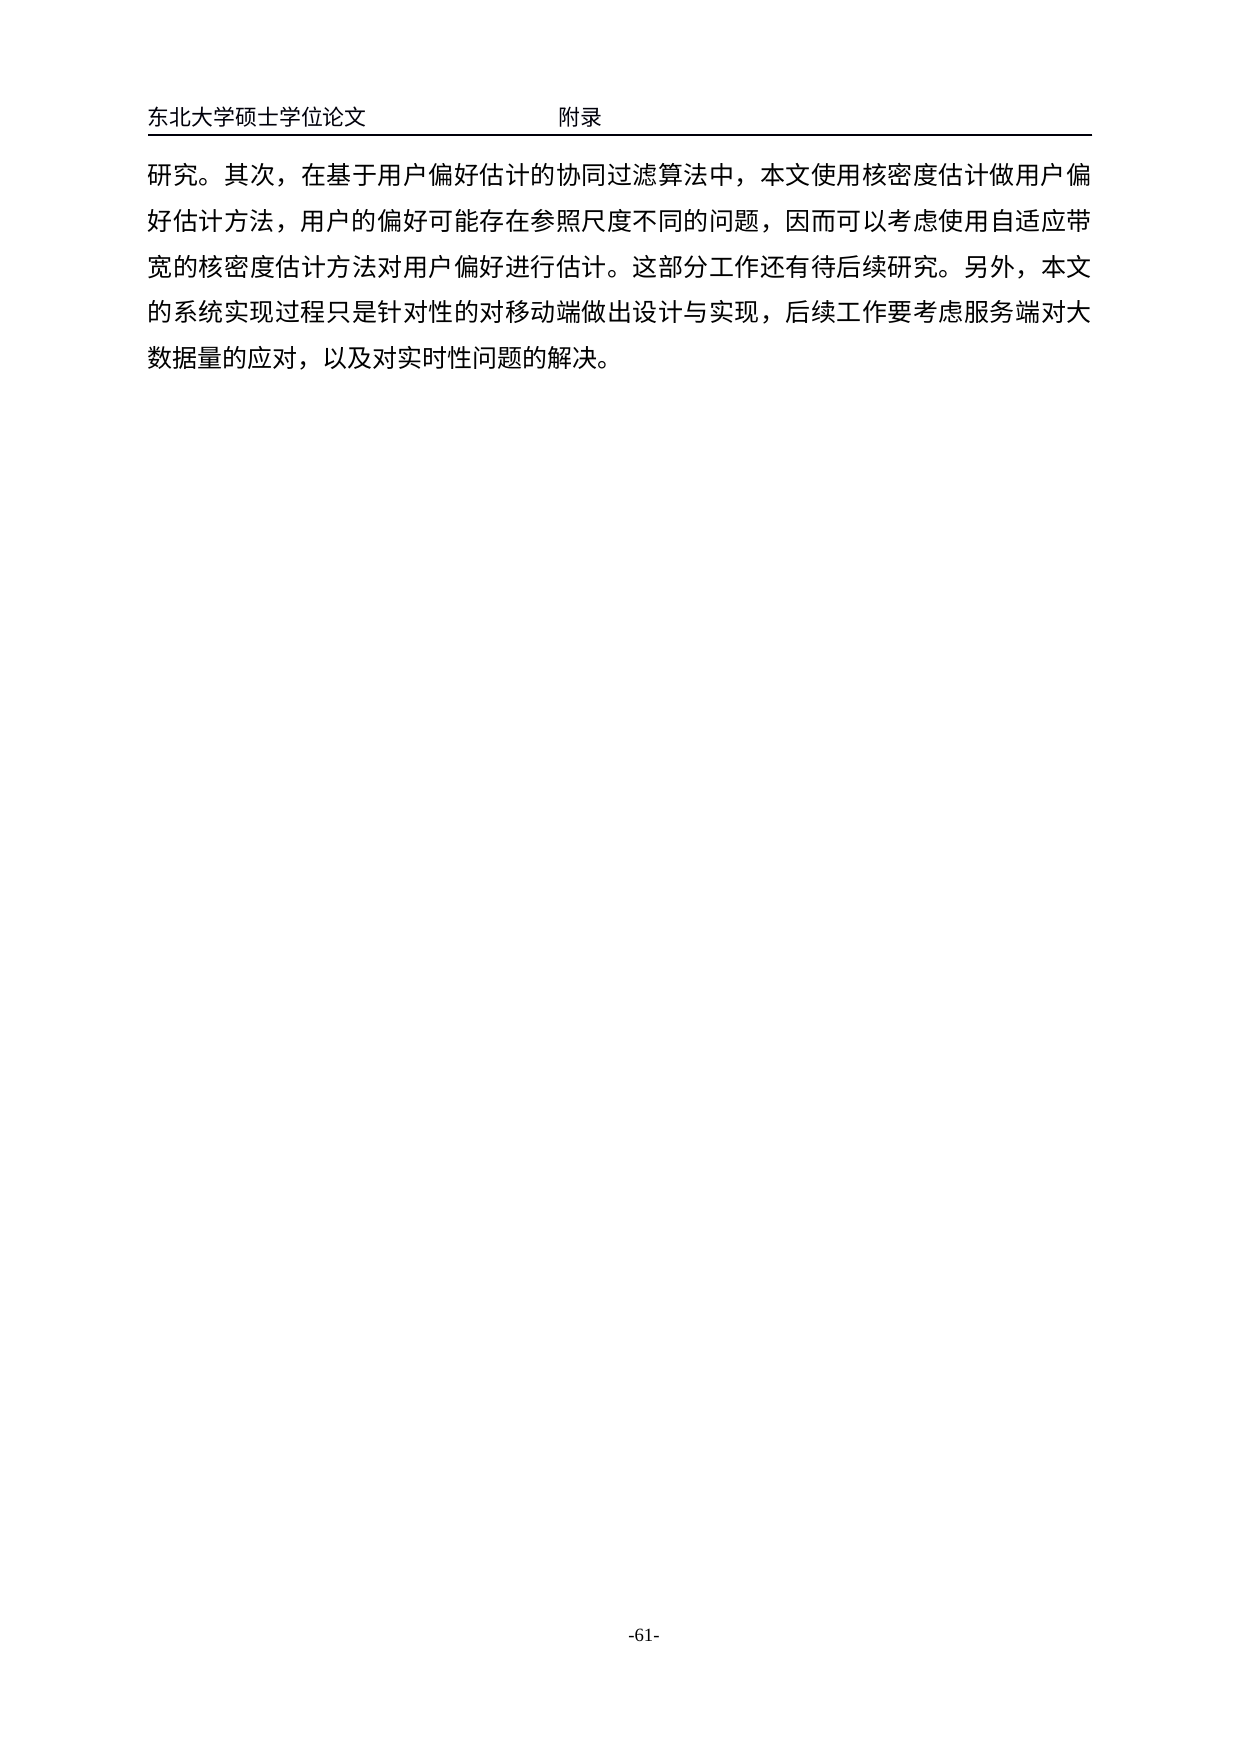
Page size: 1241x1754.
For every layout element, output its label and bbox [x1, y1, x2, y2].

text [148, 148, 1092, 377]
